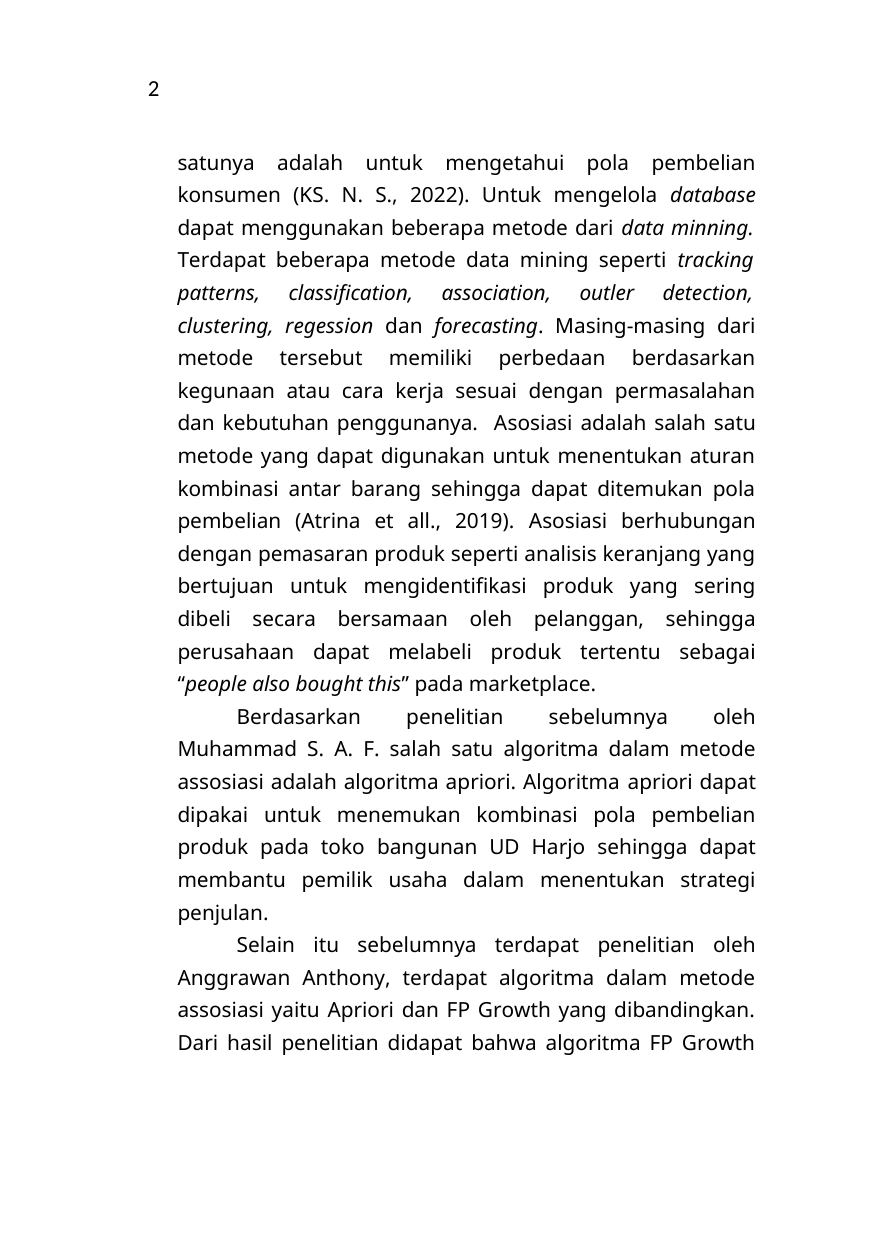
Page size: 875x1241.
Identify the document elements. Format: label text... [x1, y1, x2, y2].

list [177, 148, 756, 698]
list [177, 930, 756, 1056]
list Berdasarkan penelitian sebelumnya oleh Muhammad S. A. F. salah satu algoritma dalam metode assosiasi adalah algoritma apriori. Algoritma apriori dapat dipakai untuk menemukan kombinasi pola pembelian produk pada toko bangunan UD Harjo sehingga dapat membantu pemilik usaha dalam menentukan strategi penjulan. [177, 702, 756, 926]
